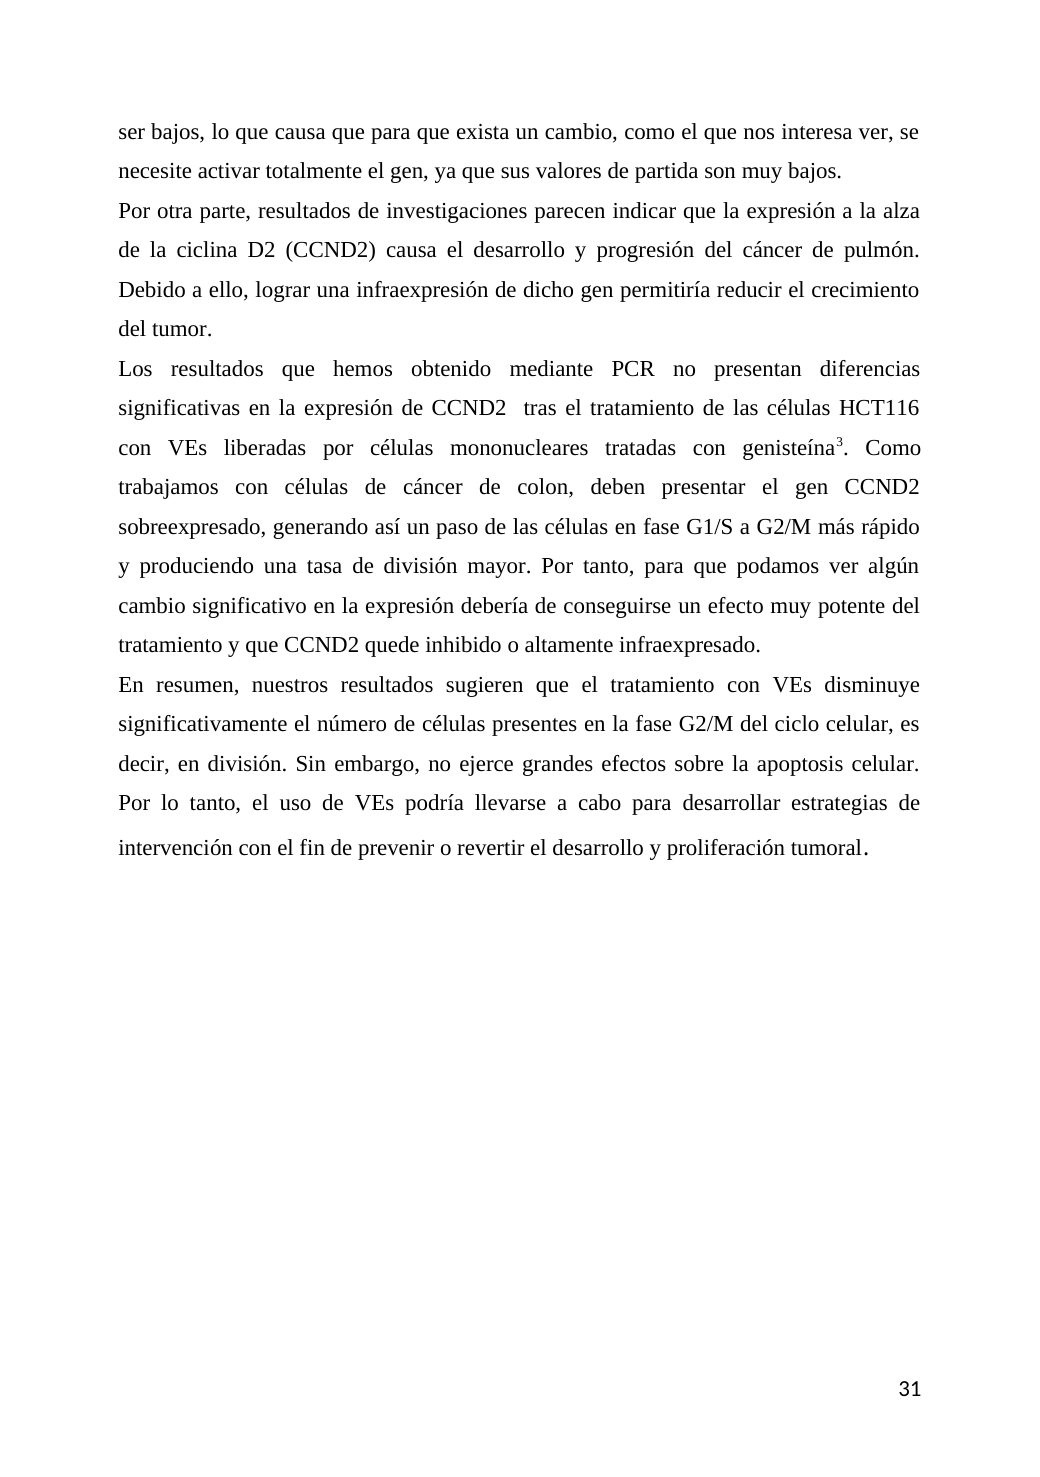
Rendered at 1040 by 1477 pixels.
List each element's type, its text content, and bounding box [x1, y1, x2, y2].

text En resumen, nuestros resultados sugieren que el tratamiento con VEs disminuye significativamente el número de células presentes en la fase G2/M del ciclo celular, es decir, en división. Sin embargo, no ejerce grandes efectos sobre la apoptosis celular. Por lo tanto, el uso de VEs podría llevarse a cabo para desarrollar estrategias de intervención con el fin de prevenir o revertir el desarrollo y proliferación tumoral. [118, 671, 921, 862]
text Por otra parte, resultados de investigaciones parecen indicar que la expresión a la alza de la ciclina D2 (CCND2) causa el desarrollo y progresión del cáncer de pulmón. Debido a ello, lograr una infraexpresión de dicho gen permitiría reducir el crecimiento del tumor. [118, 197, 921, 342]
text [118, 118, 921, 184]
text Los resultados que hemos obtenido mediante PCR no presentan diferencias significativas en la expresión de CCND2 tras el tratamiento de las células HCT116 con VEs liberadas por células mononucleares tratadas con genisteína3. Como trabajamos con células de cáncer de colon, deben presentar el gen CCND2 sobreexpresado, generando así un paso de las células en fase G1/S a G2/M más rápido y produciendo una tasa de división mayor. Por tanto, para que podamos ver algún cambio significativo en la expresión debería de conseguirse un efecto muy potente del tratamiento y que CCND2 quede inhibido o altamente infraexpresado. [118, 355, 921, 658]
